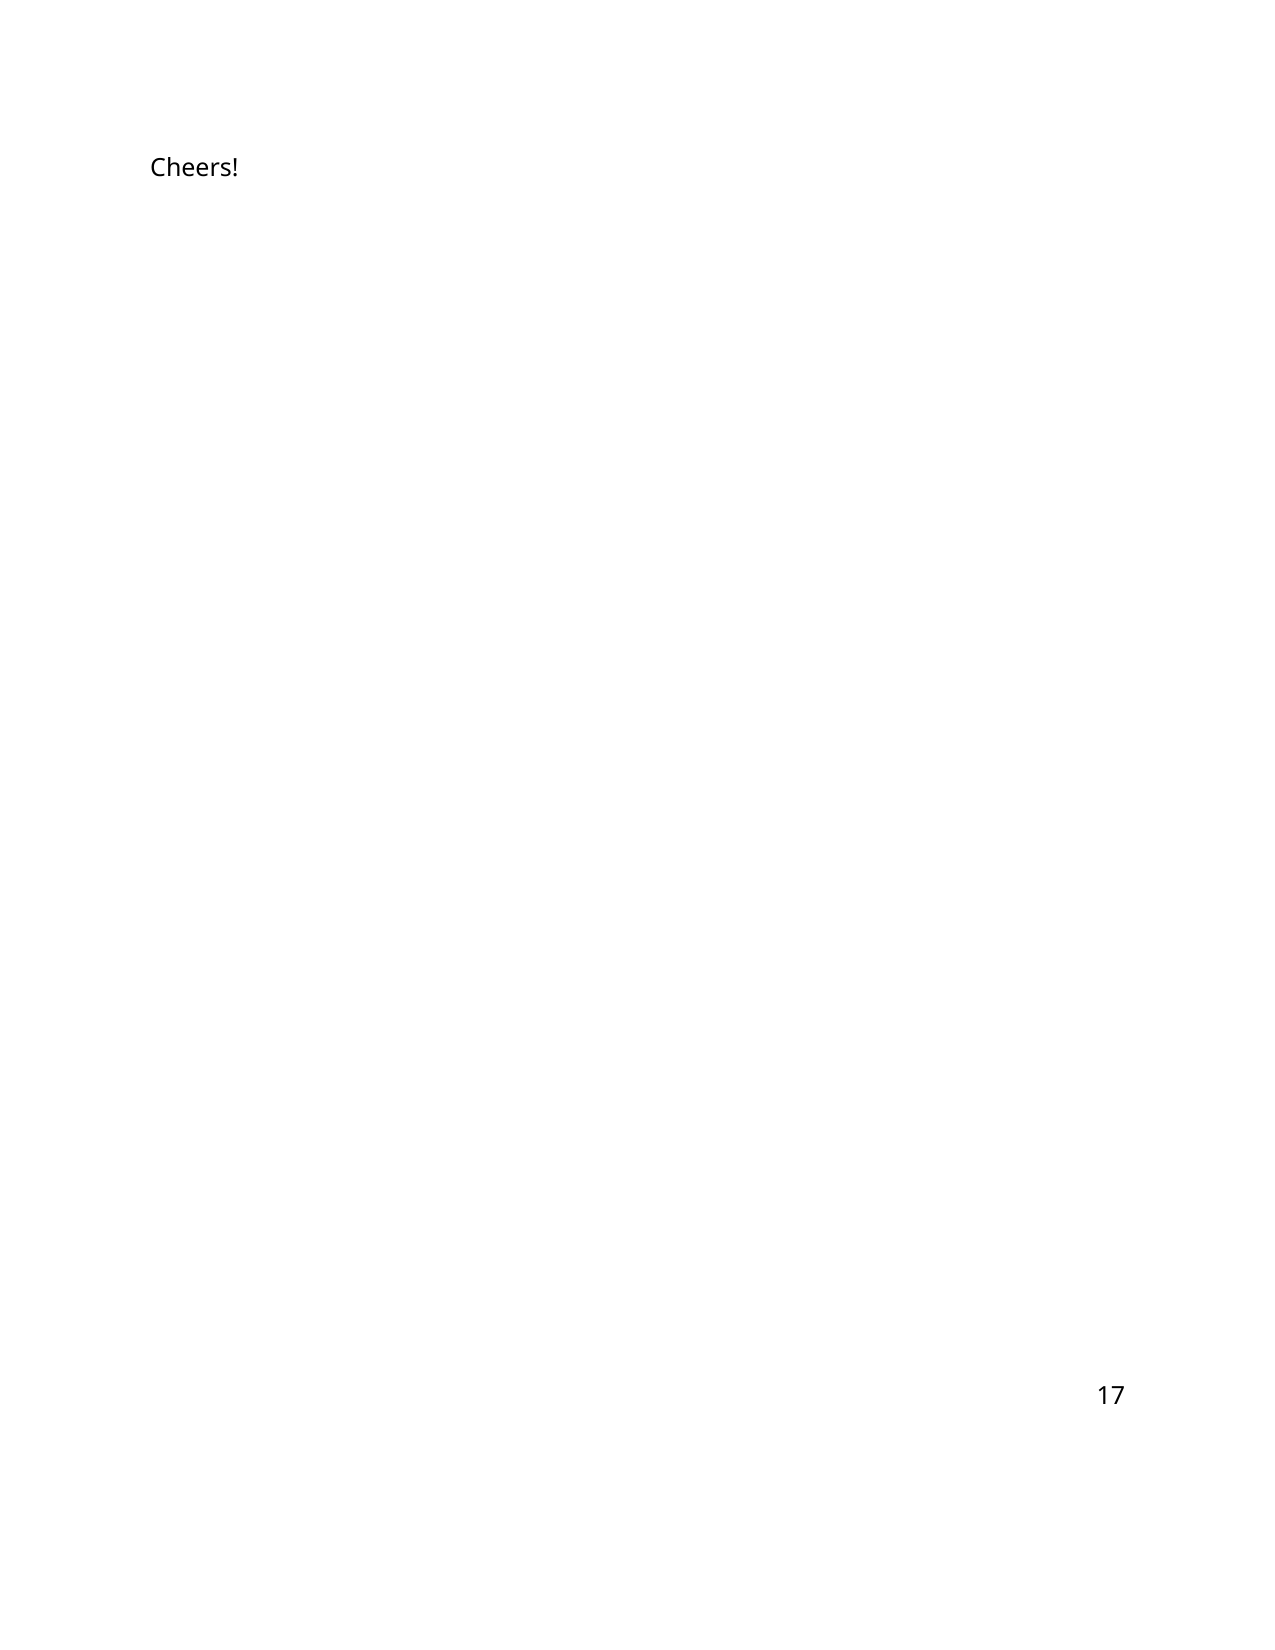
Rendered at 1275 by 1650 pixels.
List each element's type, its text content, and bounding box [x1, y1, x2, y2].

text Cheers! [150, 150, 1125, 184]
